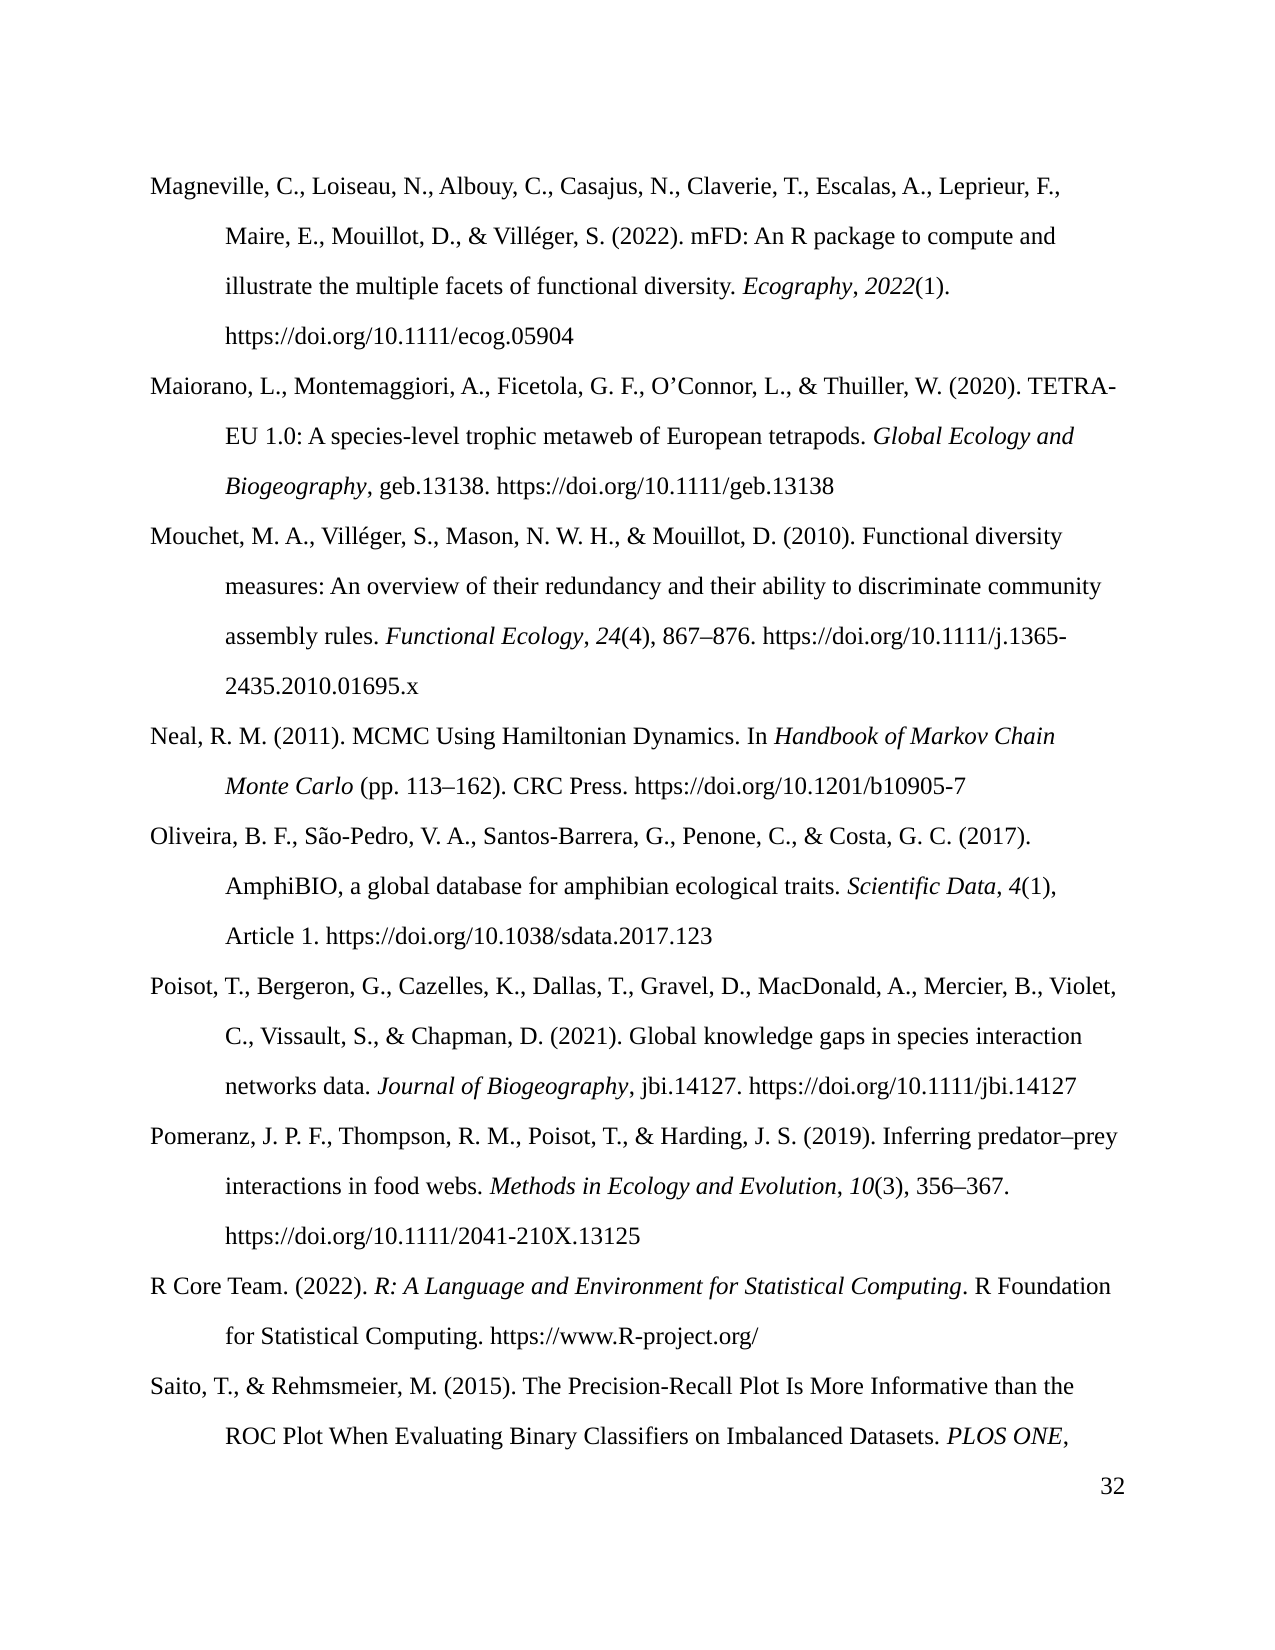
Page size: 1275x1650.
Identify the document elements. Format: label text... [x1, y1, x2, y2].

text Mouchet, M. A., Villéger, S., Mason, N. W. H., & Mouillot, D. (2010). Functional diversity measures: An overview of their redundancy and their ability to discriminate community assembly rules. Functional Ecology, 24(4), 867–876. https://doi.org/10.1111/j.1365-2435.2010.01695.x [150, 500, 1125, 700]
text Oliveira, B. F., São-Pedro, V. A., Santos-Barrera, G., Penone, C., & Costa, G. C. (2017). AmphiBIO, a global database for amphibian ecological traits. Scientific Data, 4(1), Article 1. https://doi.org/10.1038/sdata.2017.123 [150, 800, 1125, 950]
text Neal, R. M. (2011). MCMC Using Hamiltonian Dynamics. In Handbook of Markov Chain Monte Carlo (pp. 113–162). CRC Press. https://doi.org/10.1201/b10905-7 [150, 700, 1125, 800]
text Maiorano, L., Montemaggiori, A., Ficetola, G. F., O’Connor, L., & Thuiller, W. (2020). TETRA‐EU 1.0: A species‐level trophic metaweb of European tetrapods. Global Ecology and Biogeography, geb.13138. https://doi.org/10.1111/geb.13138 [150, 350, 1125, 500]
text Pomeranz, J. P. F., Thompson, R. M., Poisot, T., & Harding, J. S. (2019). Inferring predator–prey interactions in food webs. Methods in Ecology and Evolution, 10(3), 356–367. https://doi.org/10.1111/2041-210X.13125 [150, 1100, 1125, 1250]
text R Core Team. (2022). R: A Language and Environment for Statistical Computing. R Foundation for Statistical Computing. https://www.R-project.org/ [150, 1250, 1125, 1350]
text Magneville, C., Loiseau, N., Albouy, C., Casajus, N., Claverie, T., Escalas, A., Leprieur, F., Maire, E., Mouillot, D., & Villéger, S. (2022). mFD: An R package to compute and illustrate the multiple facets of functional diversity. Ecography, 2022(1). https://doi.org/10.1111/ecog.05904 [150, 150, 1125, 350]
text Poisot, T., Bergeron, G., Cazelles, K., Dallas, T., Gravel, D., MacDonald, A., Mercier, B., Violet, C., Vissault, S., & Chapman, D. (2021). Global knowledge gaps in species interaction networks data. Journal of Biogeography, jbi.14127. https://doi.org/10.1111/jbi.14127 [150, 950, 1125, 1100]
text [150, 1350, 1125, 1450]
